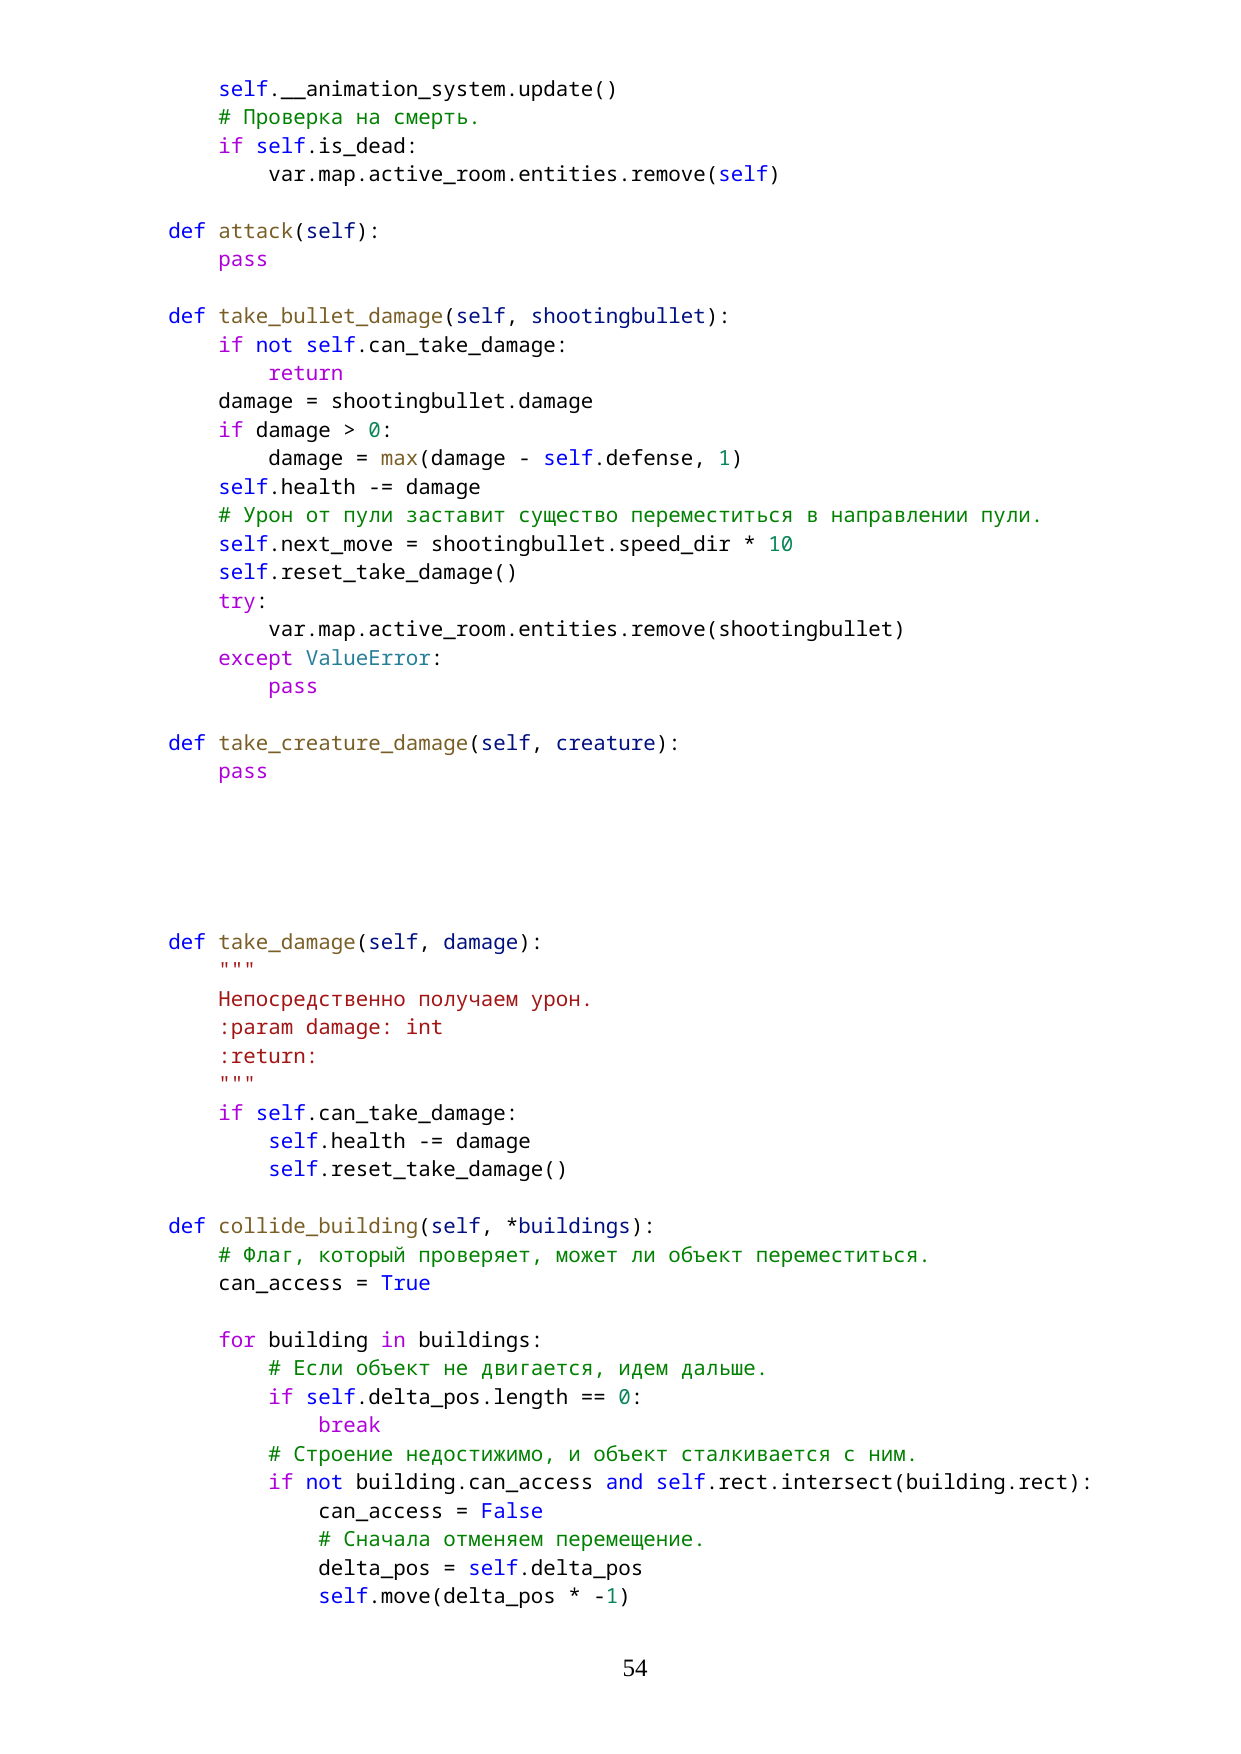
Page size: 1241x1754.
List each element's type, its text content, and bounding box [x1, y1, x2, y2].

text pass [118, 671, 1152, 699]
text # Флаг, который проверяет, может ли объект переместиться. [118, 1240, 1152, 1268]
text def take_bullet_damage(self, shootingbullet): [118, 301, 1152, 330]
text can_access = True [118, 1268, 1152, 1297]
text def attack(self): [118, 216, 1152, 244]
text def take_damage(self, damage): [118, 927, 1152, 955]
text """ [118, 1069, 1152, 1098]
text # Проверка на смерть. [118, 102, 1152, 131]
text self.next_move = shootingbullet.speed_dir * 10 [118, 529, 1152, 557]
text except ValueError: [118, 643, 1152, 671]
text if damage > 0: [118, 415, 1152, 443]
text self.health -= damage [118, 1126, 1152, 1154]
text self.reset_take_damage() [118, 1154, 1152, 1183]
text var.map.active_room.entities.remove(shootingbullet) [118, 614, 1152, 643]
text pass [118, 756, 1152, 785]
text if self.is_dead: [118, 131, 1152, 159]
text return [118, 358, 1152, 387]
text damage = shootingbullet.damage [118, 387, 1152, 415]
text pass [118, 244, 1152, 273]
text damage = max(damage - self.defense, 1) [118, 443, 1152, 472]
text if self.can_take_damage: [118, 1098, 1152, 1126]
text if not self.can_take_damage: [118, 330, 1152, 358]
text # Сначала отменяем перемещение. [118, 1524, 1152, 1553]
text # Если объект не двигается, идем дальше. [118, 1353, 1152, 1382]
text :return: [118, 1041, 1152, 1069]
text self.reset_take_damage() [118, 557, 1152, 586]
text if self.delta_pos.length == 0: [118, 1382, 1152, 1410]
text if not building.can_access and self.rect.intersect(building.rect): [118, 1467, 1152, 1496]
text var.map.active_room.entities.remove(self) [118, 159, 1152, 188]
text self.__animation_system.update() [118, 74, 1152, 102]
text :param damage: int [118, 1012, 1152, 1041]
text for building in buildings: [118, 1325, 1152, 1353]
text delta_pos = self.delta_pos [118, 1553, 1152, 1581]
text try: [118, 586, 1152, 614]
text # Урон от пули заставит существо переместиться в направлении пули. [118, 500, 1152, 529]
text def take_creature_damage(self, creature): [118, 728, 1152, 756]
text self.move(delta_pos * -1) [118, 1581, 1152, 1609]
text def collide_building(self, *buildings): [118, 1211, 1152, 1240]
text # Строение недостижимо, и объект сталкивается с ним. [118, 1439, 1152, 1467]
text can_access = False [118, 1496, 1152, 1524]
text """ [118, 955, 1152, 984]
text self.health -= damage [118, 472, 1152, 500]
text break [118, 1410, 1152, 1439]
text Непосредственно получаем урон. [118, 984, 1152, 1012]
